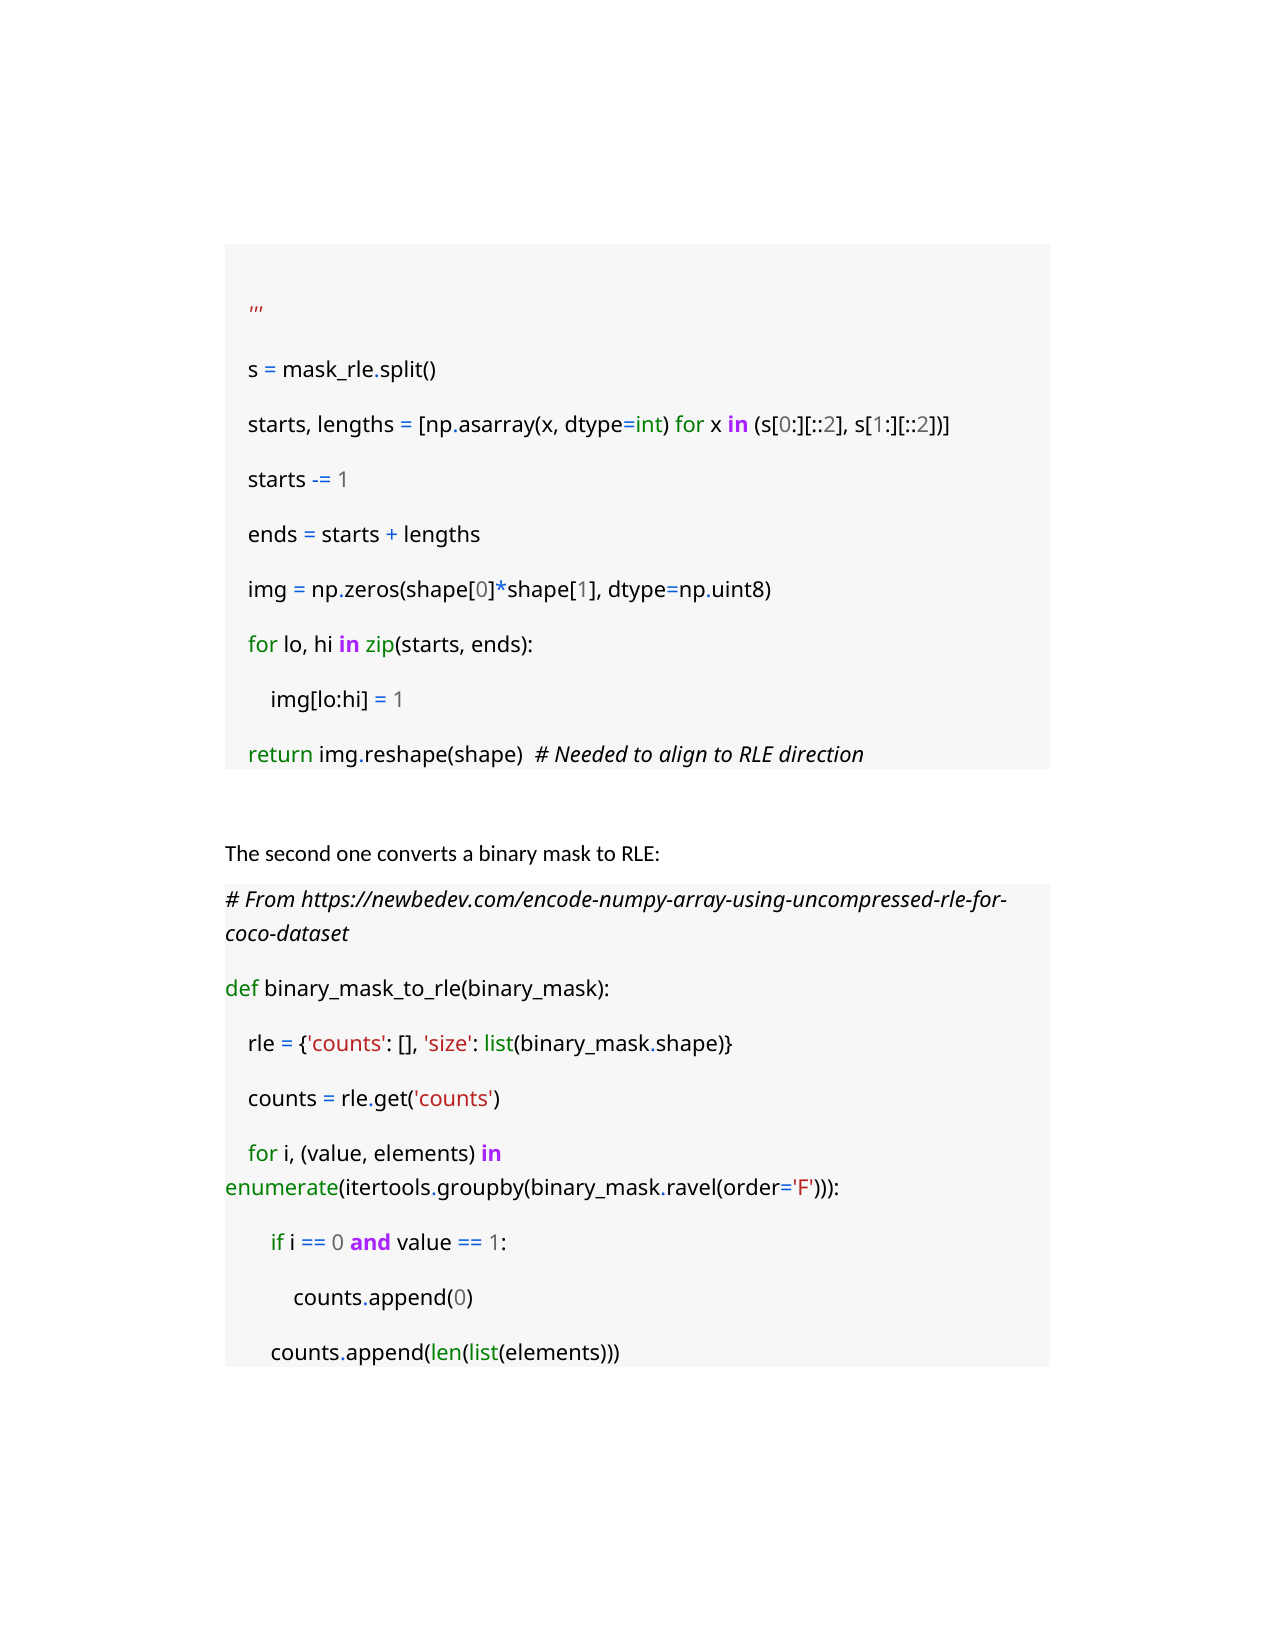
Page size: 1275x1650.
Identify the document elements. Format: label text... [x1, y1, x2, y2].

text rle = {'counts': [], 'size': list(binary_mask.shape)} [225, 1028, 1050, 1058]
text The second one converts a binary mask to RLE: [225, 839, 1050, 867]
text starts -= 1 [225, 464, 1050, 494]
text img[lo:hi] = 1 [225, 684, 1050, 714]
text for i, (value, elements) in enumerate(itertools.groupby(binary_mask.ravel(order='F'))): [225, 1138, 1050, 1202]
text ''' [225, 299, 1050, 329]
text starts, lengths = [np.asarray(x, dtype=int) for x in (s[0:][::2], s[1:][::2])] [225, 409, 1050, 439]
text counts.append(0) [225, 1282, 1050, 1312]
text s = mask_rle.split() [225, 354, 1050, 384]
text def binary_mask_to_rle(binary_mask): [225, 973, 1050, 1003]
text # From https://newbedev.com/encode-numpy-array-using-uncompressed-rle-for-coco-dataset [225, 884, 1050, 948]
text counts = rle.get('counts') [225, 1083, 1050, 1113]
text ends = starts + lengths [225, 519, 1050, 549]
text for lo, hi in zip(starts, ends): [225, 629, 1050, 659]
text img = np.zeros(shape[0]*shape[1], dtype=np.uint8) [225, 574, 1050, 604]
text return img.reshape(shape) # Needed to align to RLE direction [225, 739, 1050, 769]
text counts.append(len(list(elements))) [225, 1337, 1050, 1367]
text if i == 0 and value == 1: [225, 1227, 1050, 1257]
